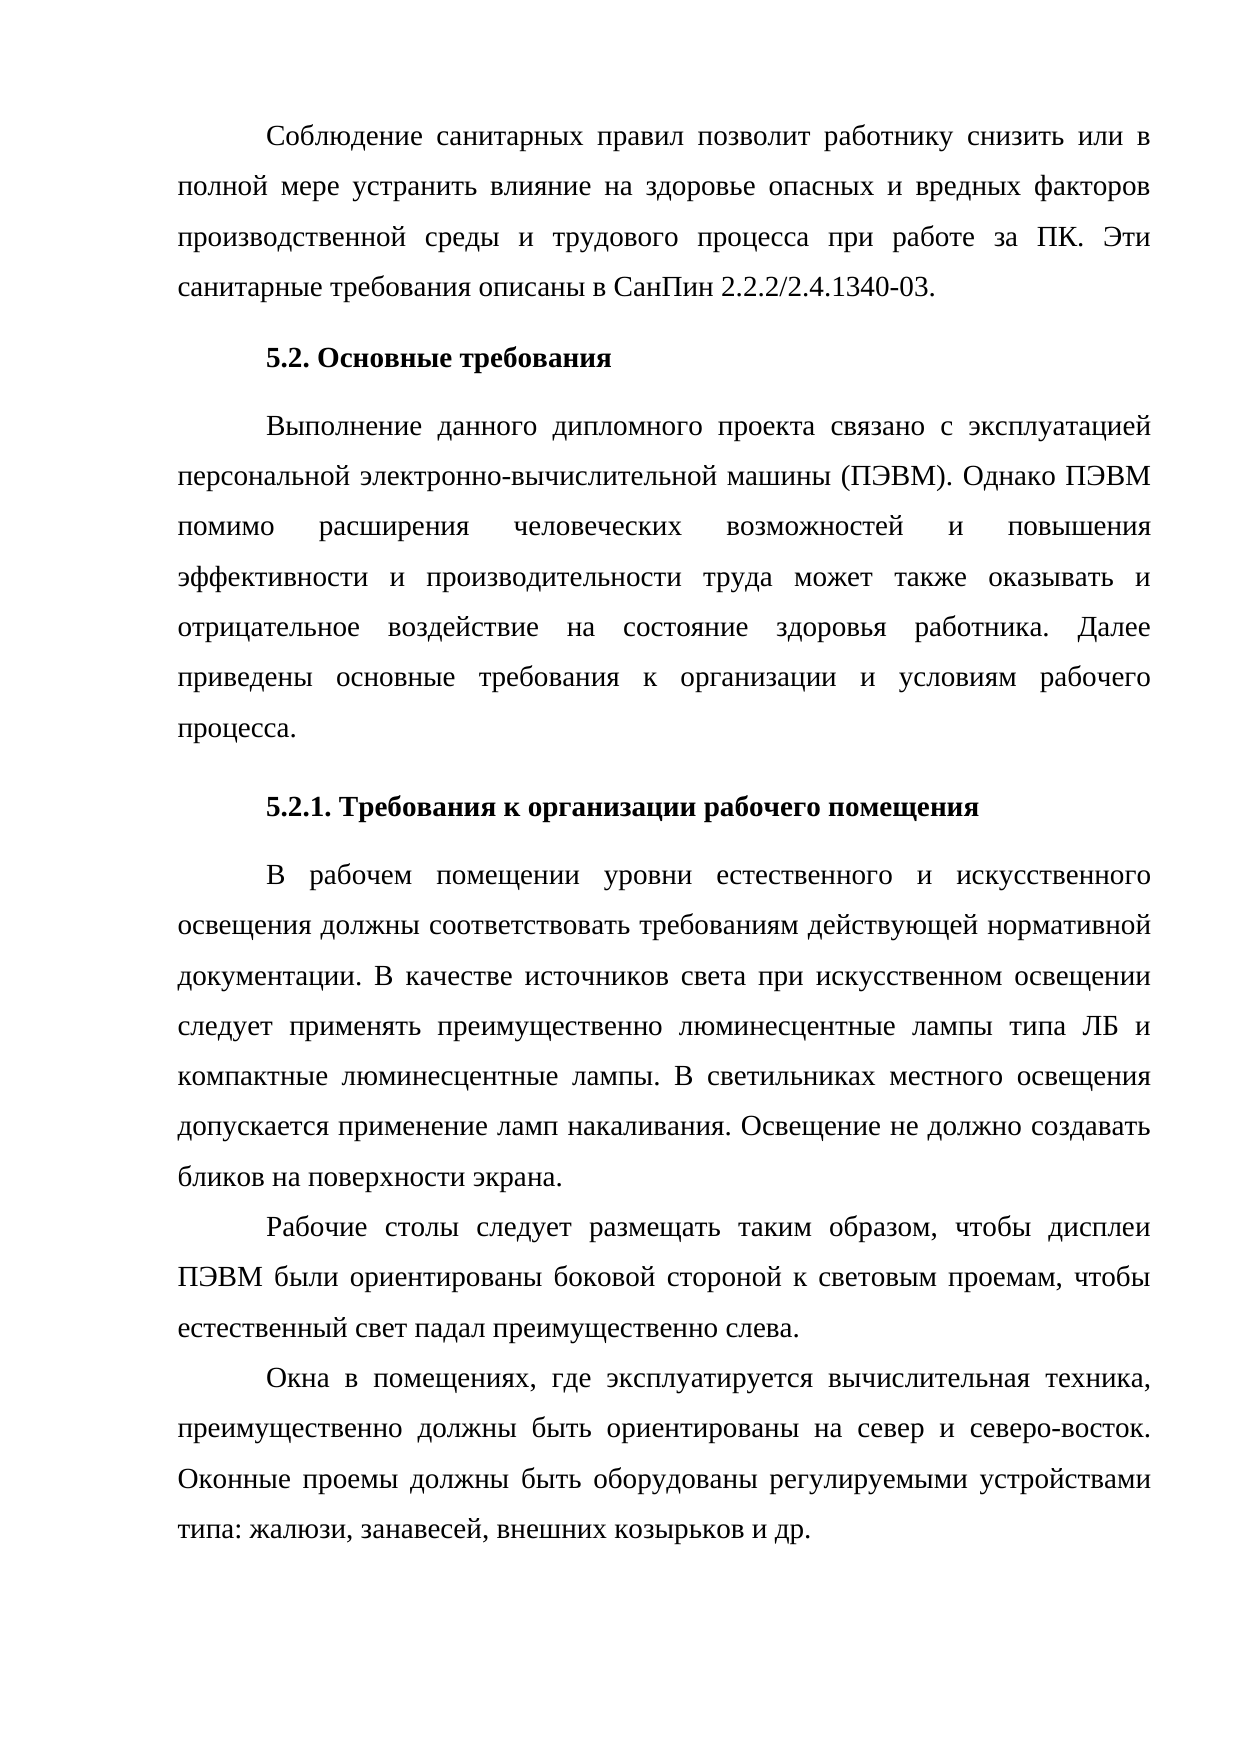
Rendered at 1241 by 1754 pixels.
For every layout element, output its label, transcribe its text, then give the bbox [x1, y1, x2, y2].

text Рабочие столы следует размещать таким образом, чтобы дисплеи ПЭВМ были ориентированы боковой стороной к световым проемам, чтобы естественный свет падал преимущественно слева. [177, 1209, 1152, 1343]
text Окна в помещениях, где эксплуатируется вычислительная техника, преимущественно должны быть ориентированы на север и северо-восток. Оконные проемы должны быть оборудованы регулируемыми устройствами типа: жалюзи, занавесей, внешних козырьков и др. [177, 1360, 1152, 1544]
text Соблюдение санитарных правил позволит работнику снизить или в полной мере устранить влияние на здоровье опасных и вредных факторов производственной среды и трудового процесса при работе за ПК. Эти санитарные требования описаны в СанПин 2.2.2/2.4.1340-03. [177, 118, 1152, 303]
text Выполнение данного дипломного проекта связано с эксплуатацией персональной электронно-вычислительной машины (ПЭВМ). Однако ПЭВМ помимо расширения человеческих возможностей и повышения эффективности и производительности труда может также оказывать и отрицательное воздействие на состояние здоровья работника. Далее приведены основные требования к организации и условиям рабочего процесса. [177, 408, 1152, 743]
subtitle 5.2.1. Требования к организации рабочего помещения [177, 789, 1152, 823]
text В рабочем помещении уровни естественного и искусственного освещения должны соответствовать требованиям действующей нормативной документации. В качестве источников света при искусственном освещении следует применять преимущественно люминесцентные лампы типа ЛБ и компактные люминесцентные лампы. В светильниках местного освещения допускается применение ламп накаливания. Освещение не должно создавать бликов на поверхности экрана. [177, 857, 1152, 1192]
subtitle 5.2. Основные требования [177, 340, 1152, 374]
